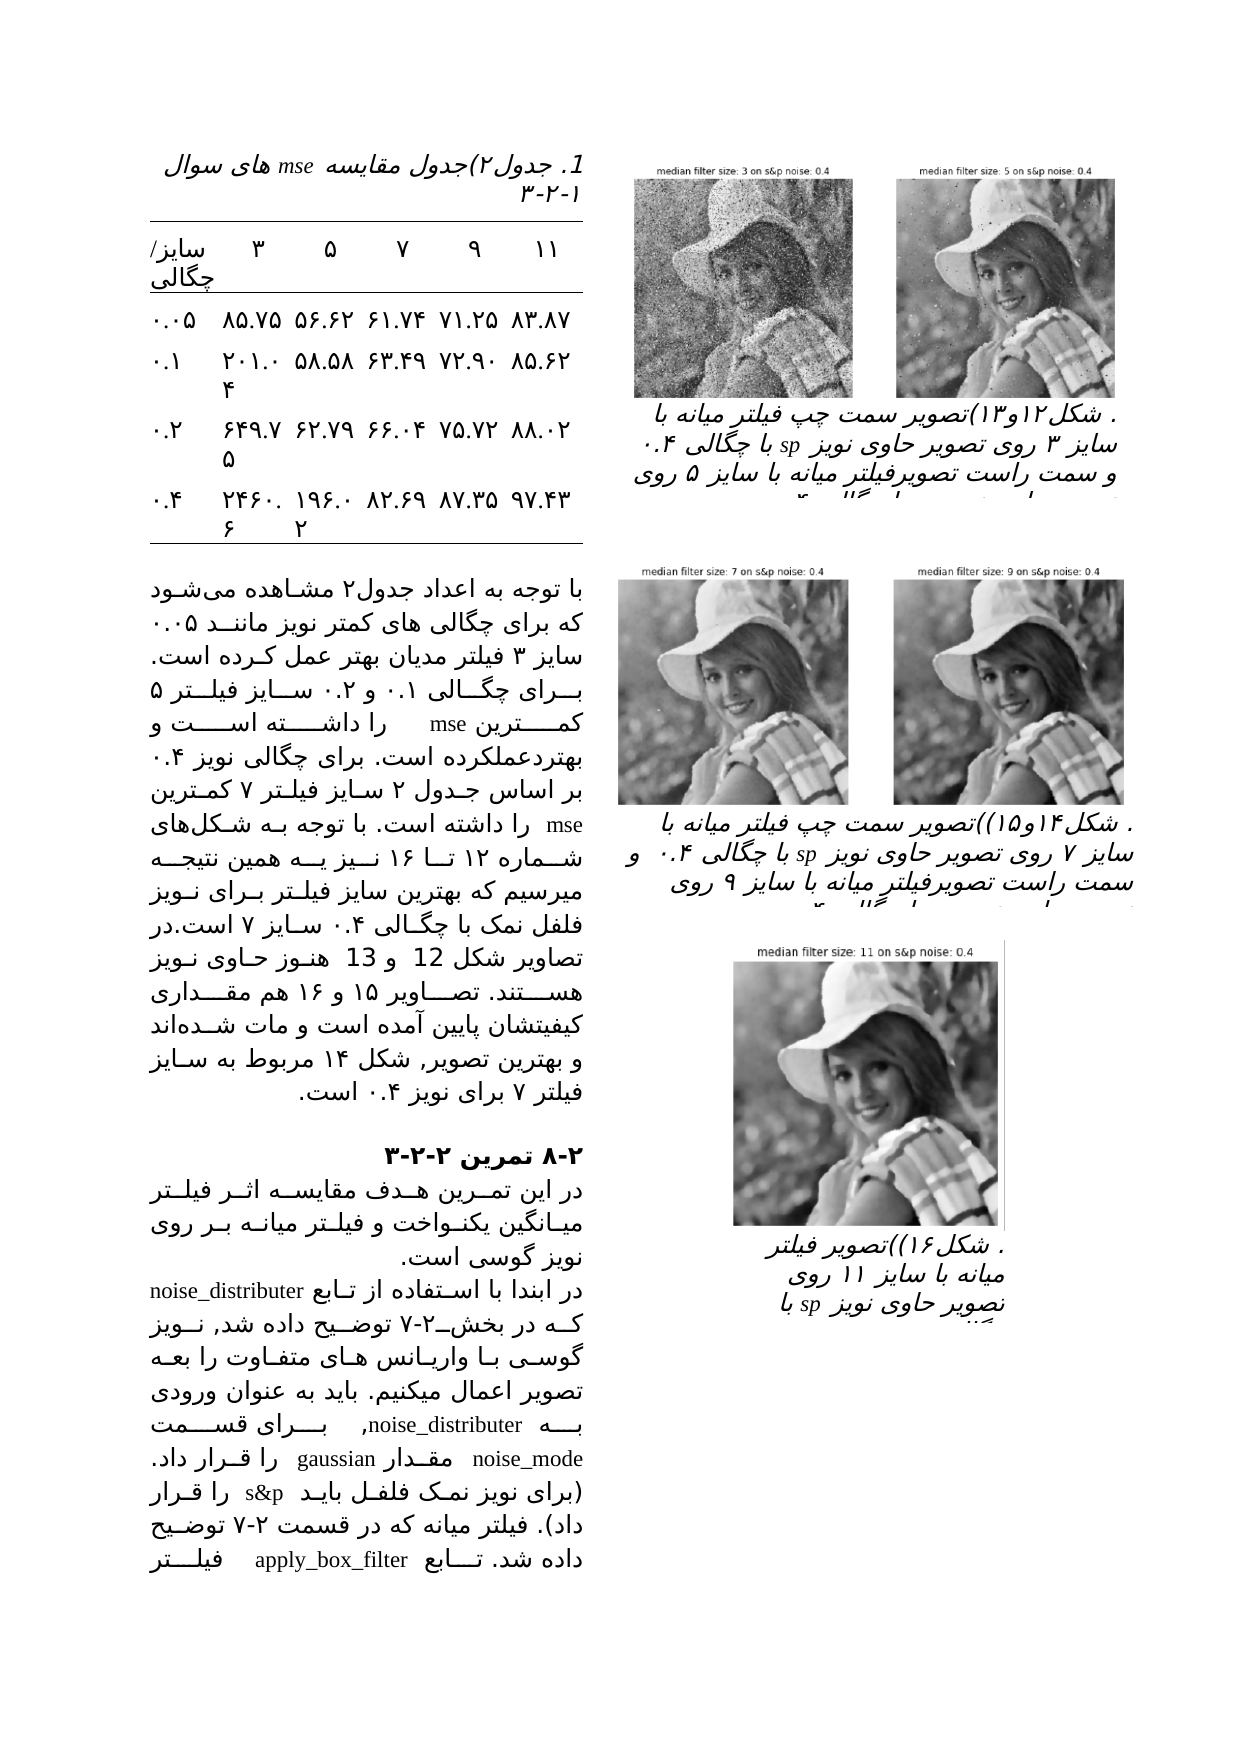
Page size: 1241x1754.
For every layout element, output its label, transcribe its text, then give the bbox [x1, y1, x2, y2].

table_cell ۷۲.۹۰ [439, 334, 511, 404]
table_cell ۷۱.۲۵ [439, 293, 511, 334]
picture [630, 162, 1117, 400]
table_cell ۹۷.۴۳ [511, 473, 583, 543]
table_cell ۰.۱ [150, 334, 222, 404]
table_cell ۸۲.۶۹ [367, 473, 439, 543]
table_cell ۶۴۹.۷۵ [222, 404, 294, 473]
list با توجه به اعداد جدول۲ مشاهده می‌شود که برای چگالی های کمتر نویز مانند ۰.۰۵ سایز ۳ فیلتر مدیان بهتر عمل کرده است. برای چگالی ۰.۱ و ۰.۲ سایز فیلتر ۵ کمترین mse را داشته است و بهتردعملکرده است. برای چگالی نویز ۰.۴ بر اساس جدول ۲ سایز فیلتر ۷ کمترین mse را داشته است. با توجه به شکل‌های شماره ۱۲ تا ۱۶ نیز یه همین نتیجه میرسیم که بهترین سایز فیلتر برای نویز فلفل نمک با چگالی ۰.۴ سایز ۷ است.در تصاویر شکل 12 و 13 هنوز حاوی نویز هستند. تصاویر ۱۵ و ۱۶ هم مقداری کیفیتشان پایین آمده است و مات شده‌اند و بهترین تصویر, شکل ۱۴ مربوط به سایز فیلتر ۷ برای نویز ۰.۴ است. [150, 574, 583, 1107]
table_cell ۰.۰۵ [150, 293, 222, 334]
table_cell ۶۲.۷۹ [295, 404, 367, 473]
picture [719, 940, 1005, 1231]
list ۸-۲ تمرین ۲-۲-۳ [150, 1141, 583, 1170]
table_header ۷ [367, 222, 439, 292]
table_cell ۶۱.۷۴ [367, 293, 439, 334]
table_cell ۰.۲ [150, 404, 222, 473]
picture [601, 561, 1134, 809]
table_cell ۱۹۶.۰۲ [295, 473, 367, 543]
table_cell ۷۵.۷۲ [439, 404, 511, 473]
table_header سایز/چگالی [150, 222, 222, 292]
list در این تمرین هدف مقایسه اثر فیلتر میانگین یکنواخت و فیلتر میانه بر روی نویز گوسی است. [150, 1175, 583, 1271]
table_cell ۶۳.۴۹ [367, 334, 439, 404]
table_cell ۵۶.۶۲ [295, 293, 367, 334]
table_cell ۸۵.۷۵ [222, 293, 294, 334]
text 1. جدول۲)جدول مقایسه mse های سوال ۱-۲-۳ [150, 150, 583, 208]
table_cell ۲۰۱.۰۴ [222, 334, 294, 404]
table_header ۱۱ [511, 222, 583, 292]
table_cell ۸۵.۶۲ [511, 334, 583, 404]
table_cell ۸۳.۸۷ [511, 293, 583, 334]
table_cell ۸۷.۳۵ [439, 473, 511, 543]
table_cell ۰.۴ [150, 473, 222, 543]
table_cell ۸۸.۰۲ [511, 404, 583, 473]
table_header ۹ [439, 222, 511, 292]
table_cell ۶۶.۰۴ [367, 404, 439, 473]
table_cell ۲۴۶۰.۶ [222, 473, 294, 543]
table_cell ۵۸.۵۸ [295, 334, 367, 404]
table_header ۵ [295, 222, 367, 292]
table_header ۳ [222, 222, 294, 292]
